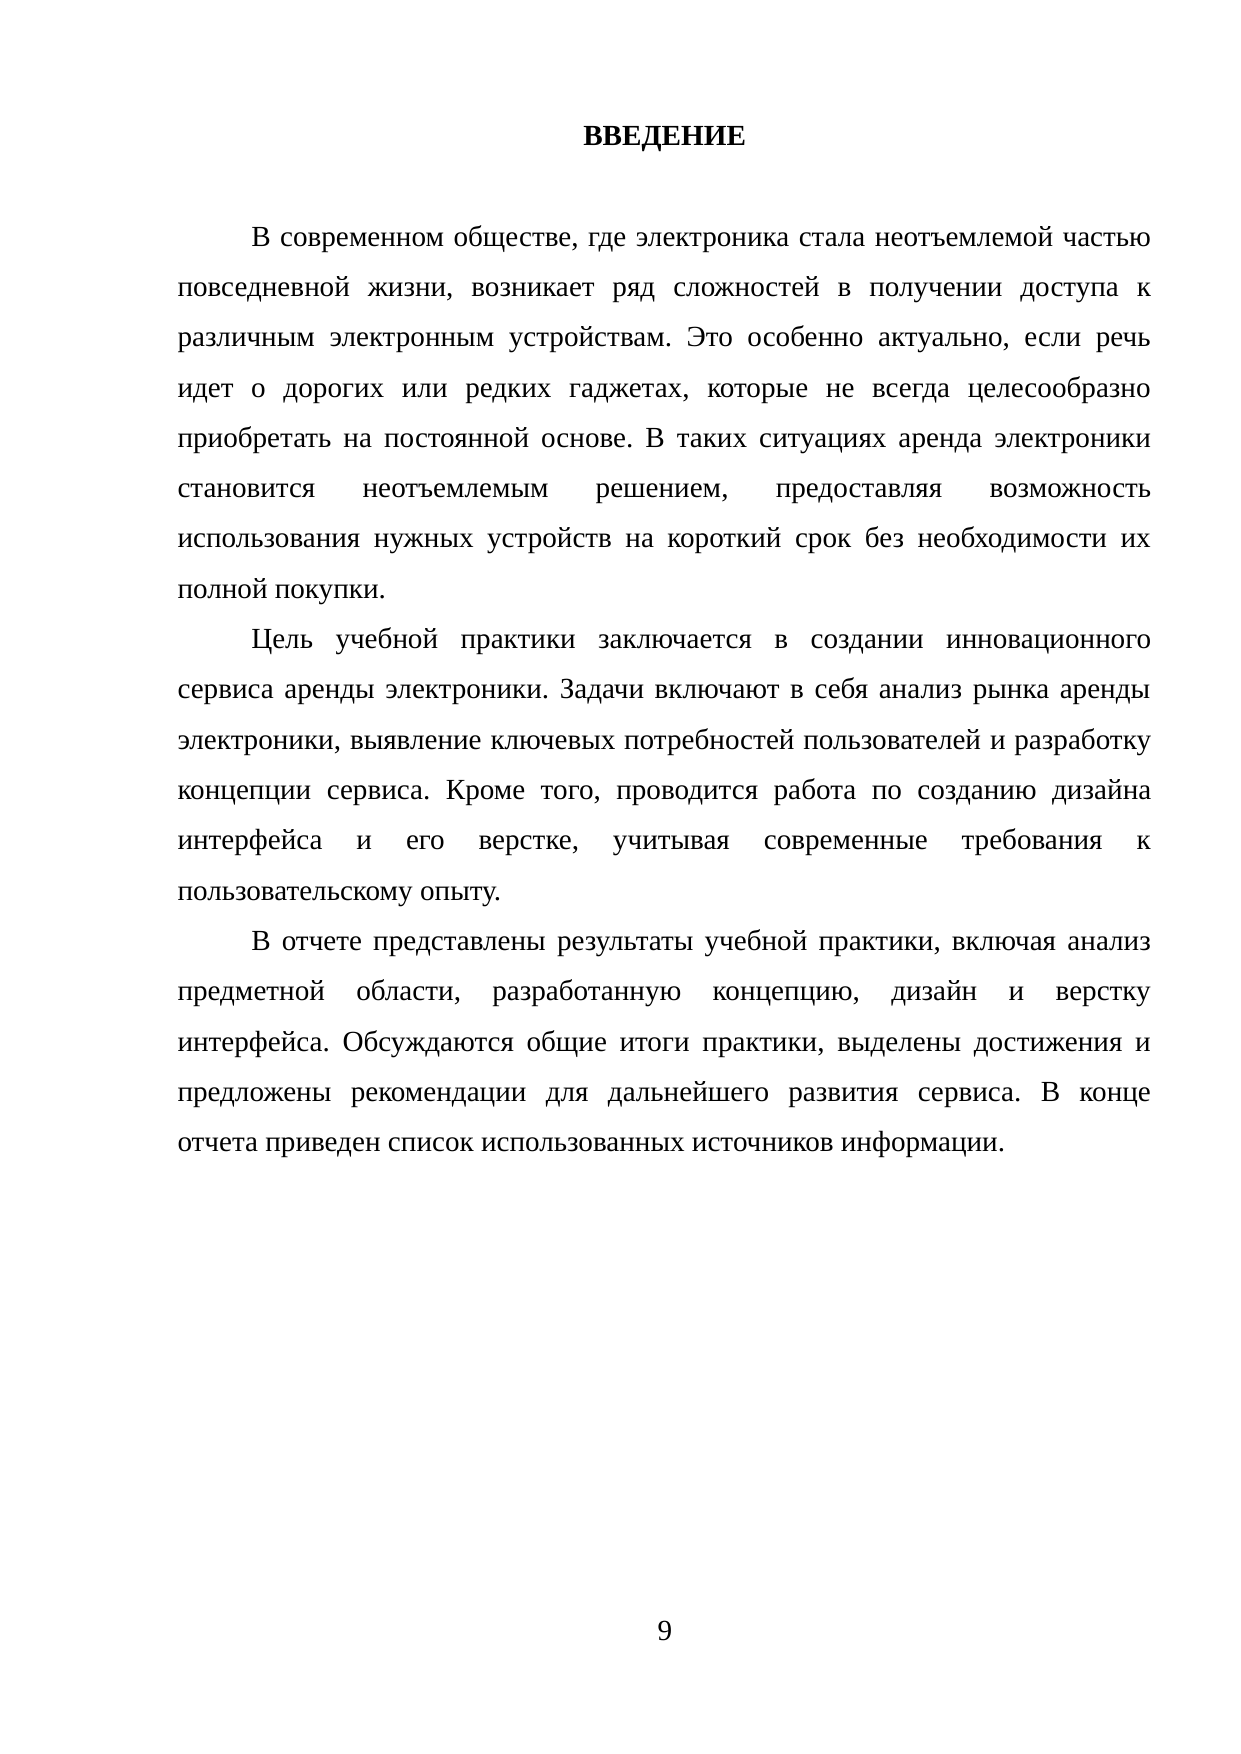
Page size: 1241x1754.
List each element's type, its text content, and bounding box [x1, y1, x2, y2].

subtitle ВВЕДЕНИЕ [177, 118, 1152, 152]
text Цель учебной практики заключается в создании инновационного сервиса аренды электроники. Задачи включают в себя анализ рынка аренды электроники, выявление ключевых потребностей пользователей и разработку концепции сервиса. Кроме того, проводится работа по созданию дизайна интерфейса и его верстке, учитывая современные требования к пользовательскому опыту. [177, 621, 1152, 906]
text В отчете представлены результаты учебной практики, включая анализ предметной области, разработанную концепцию, дизайн и верстку интерфейса. Обсуждаются общие итоги практики, выделены достижения и предложены рекомендации для дальнейшего развития сервиса. В конце отчета приведен список использованных источников информации. [177, 923, 1152, 1158]
text В современном обществе, где электроника стала неотъемлемой частью повседневной жизни, возникает ряд сложностей в получении доступа к различным электронным устройствам. Это особенно актуально, если речь идет о дорогих или редких гаджетах, которые не всегда целесообразно приобретать на постоянной основе. В таких ситуациях аренда электроники становится неотъемлемым решением, предоставляя возможность использования нужных устройств на короткий срок без необходимости их полной покупки. [177, 219, 1152, 604]
